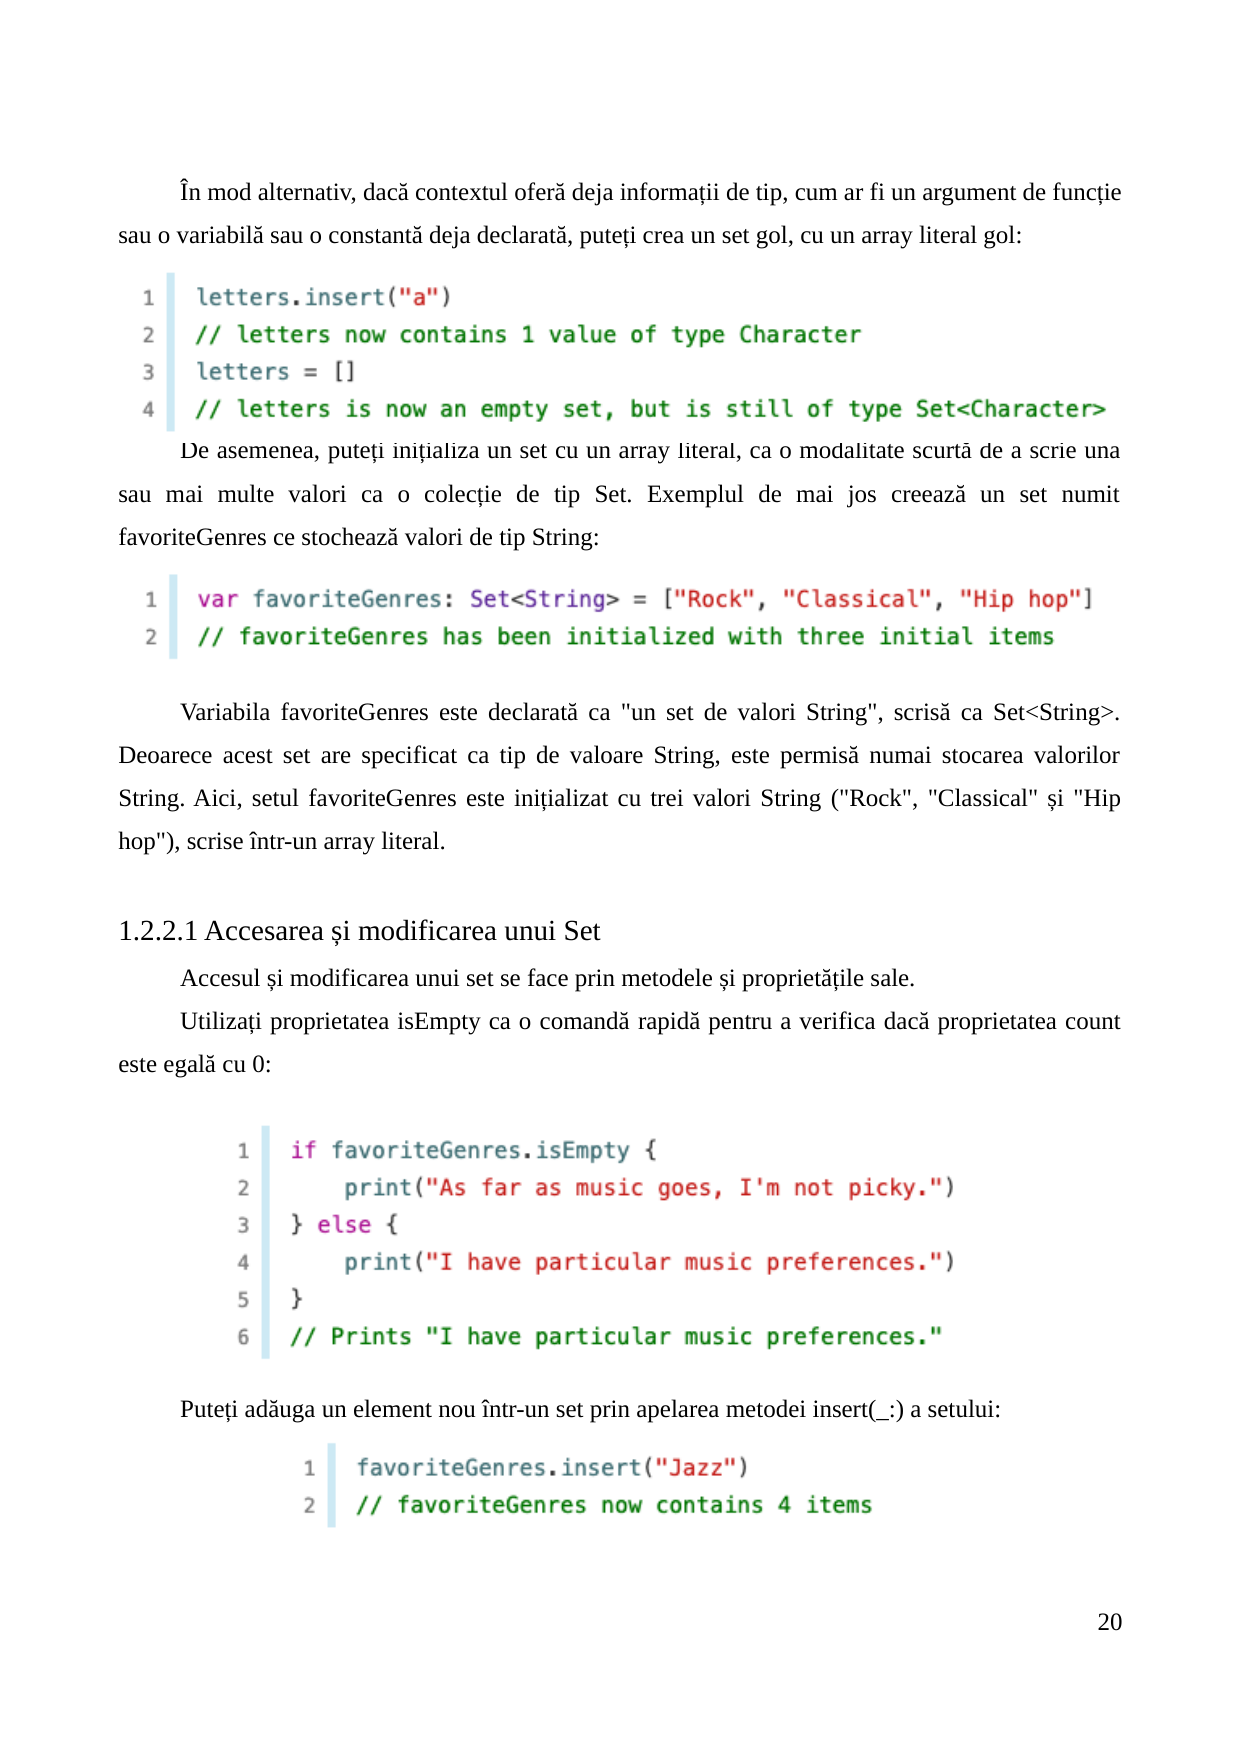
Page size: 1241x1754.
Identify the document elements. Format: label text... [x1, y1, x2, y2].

text Utilizați proprietatea isEmpty ca o comandă rapidă pentru a verifica dacă proprietatea count este egală cu 0: [118, 1006, 1122, 1078]
text De asemenea, puteți inițializa un set cu un array literal, ca o modalitate scurtă de a scrie una sau mai multe valori ca o colecție de tip Set. Exemplul de mai jos creează un set numit favoriteGenres ce stochează valori de tip String: [118, 436, 1122, 551]
picture [228, 1118, 974, 1364]
subtitle 1.2.2.1 Accesarea și modificarea unui Set [118, 913, 1122, 946]
picture [134, 565, 1103, 669]
picture [125, 265, 1119, 443]
text În mod alternativ, dacă contextul oferă deja informații de tip, cum ar fi un argument de funcție sau o variabilă sau o constantă deja declarată, puteți crea un set gol, cu un array literal gol: [118, 177, 1122, 249]
text Puteți adăuga un element nou într-un set prin apelarea metodei insert(_:) a setului: [118, 1394, 1122, 1423]
picture [294, 1437, 885, 1539]
text Accesul și modificarea unui set se face prin metodele și proprietățile sale. [118, 963, 1122, 992]
